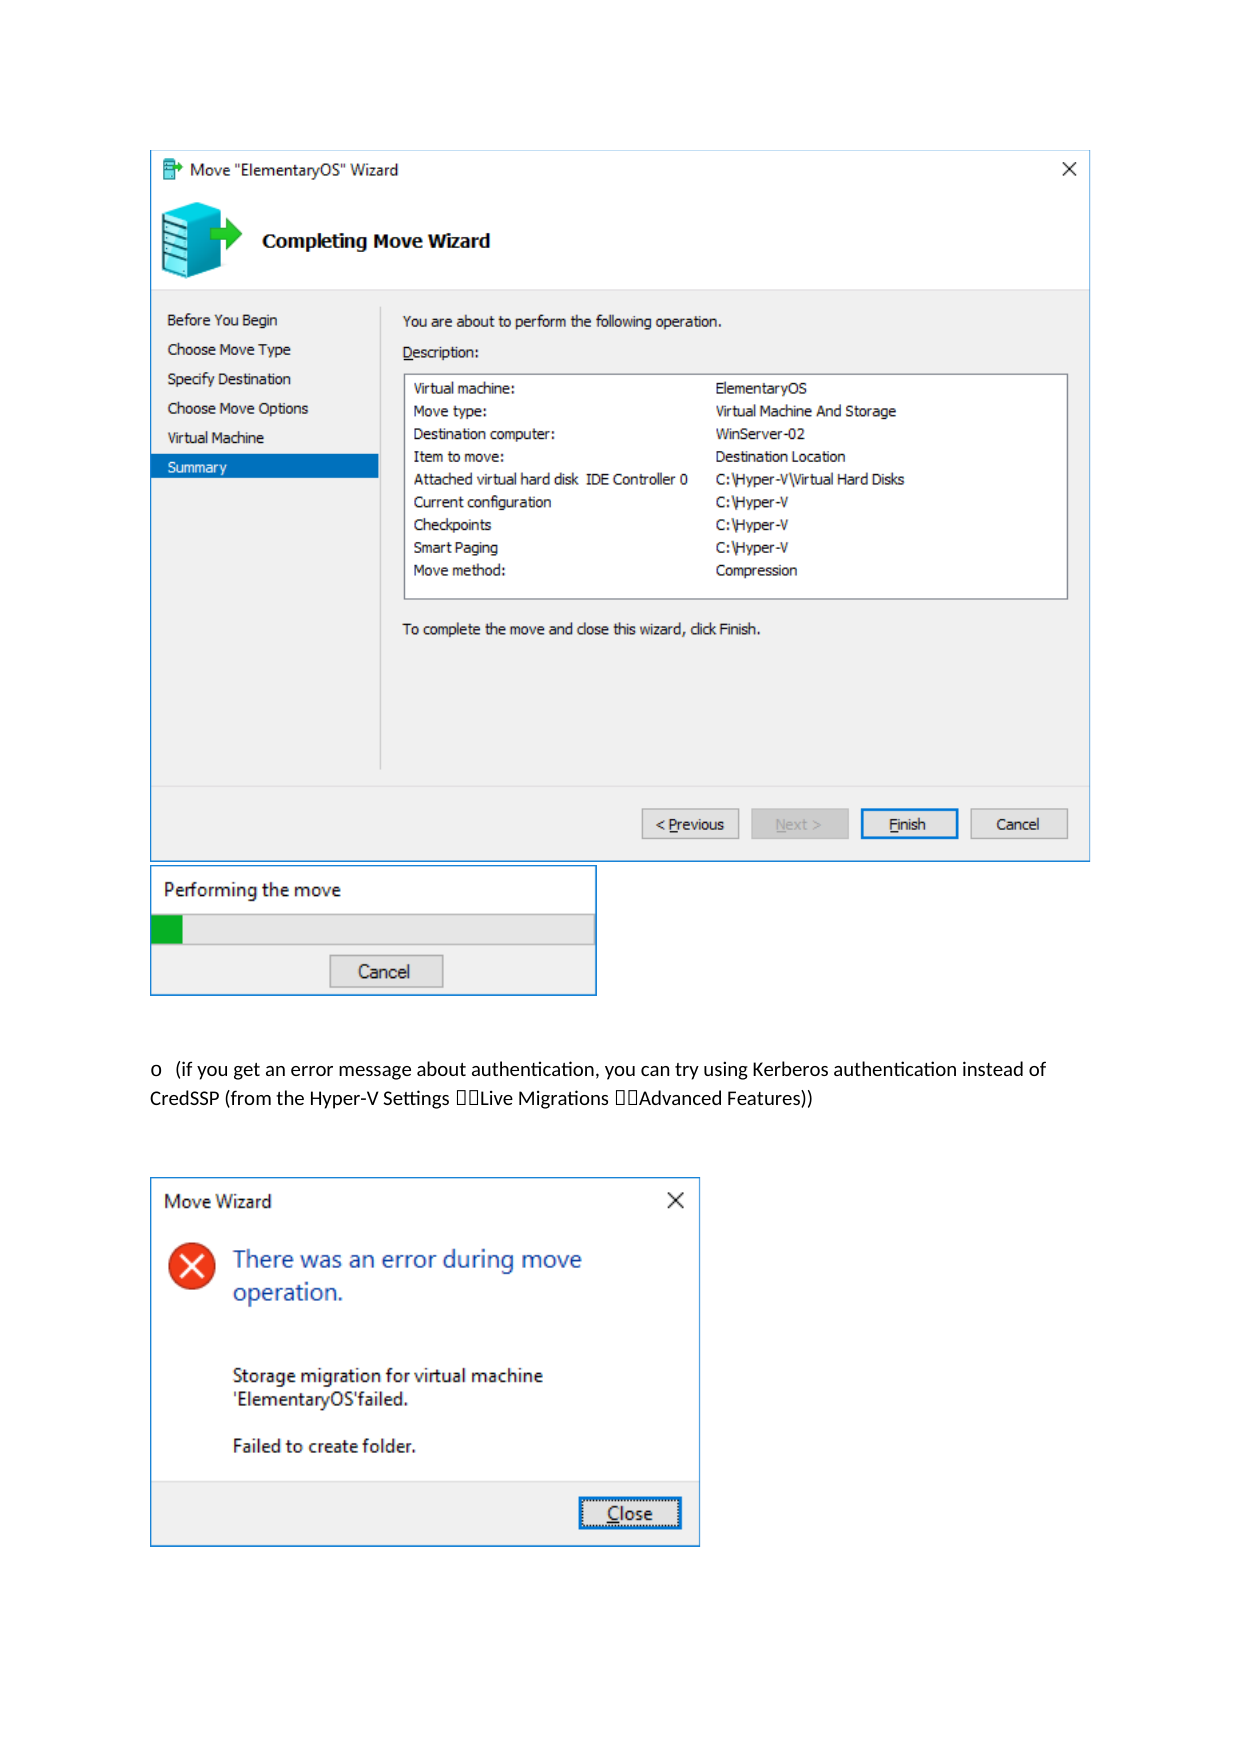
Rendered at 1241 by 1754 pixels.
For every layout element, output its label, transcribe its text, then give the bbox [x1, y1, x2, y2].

picture [150, 1177, 700, 1547]
picture [150, 150, 1091, 862]
text o (if you get an error message about authentication, you can try using Kerberos authentication instead of CredSSP (from the Hyper-V Settings Live Migrations Advanced Features)) [150, 1057, 1090, 1111]
picture [150, 865, 597, 996]
